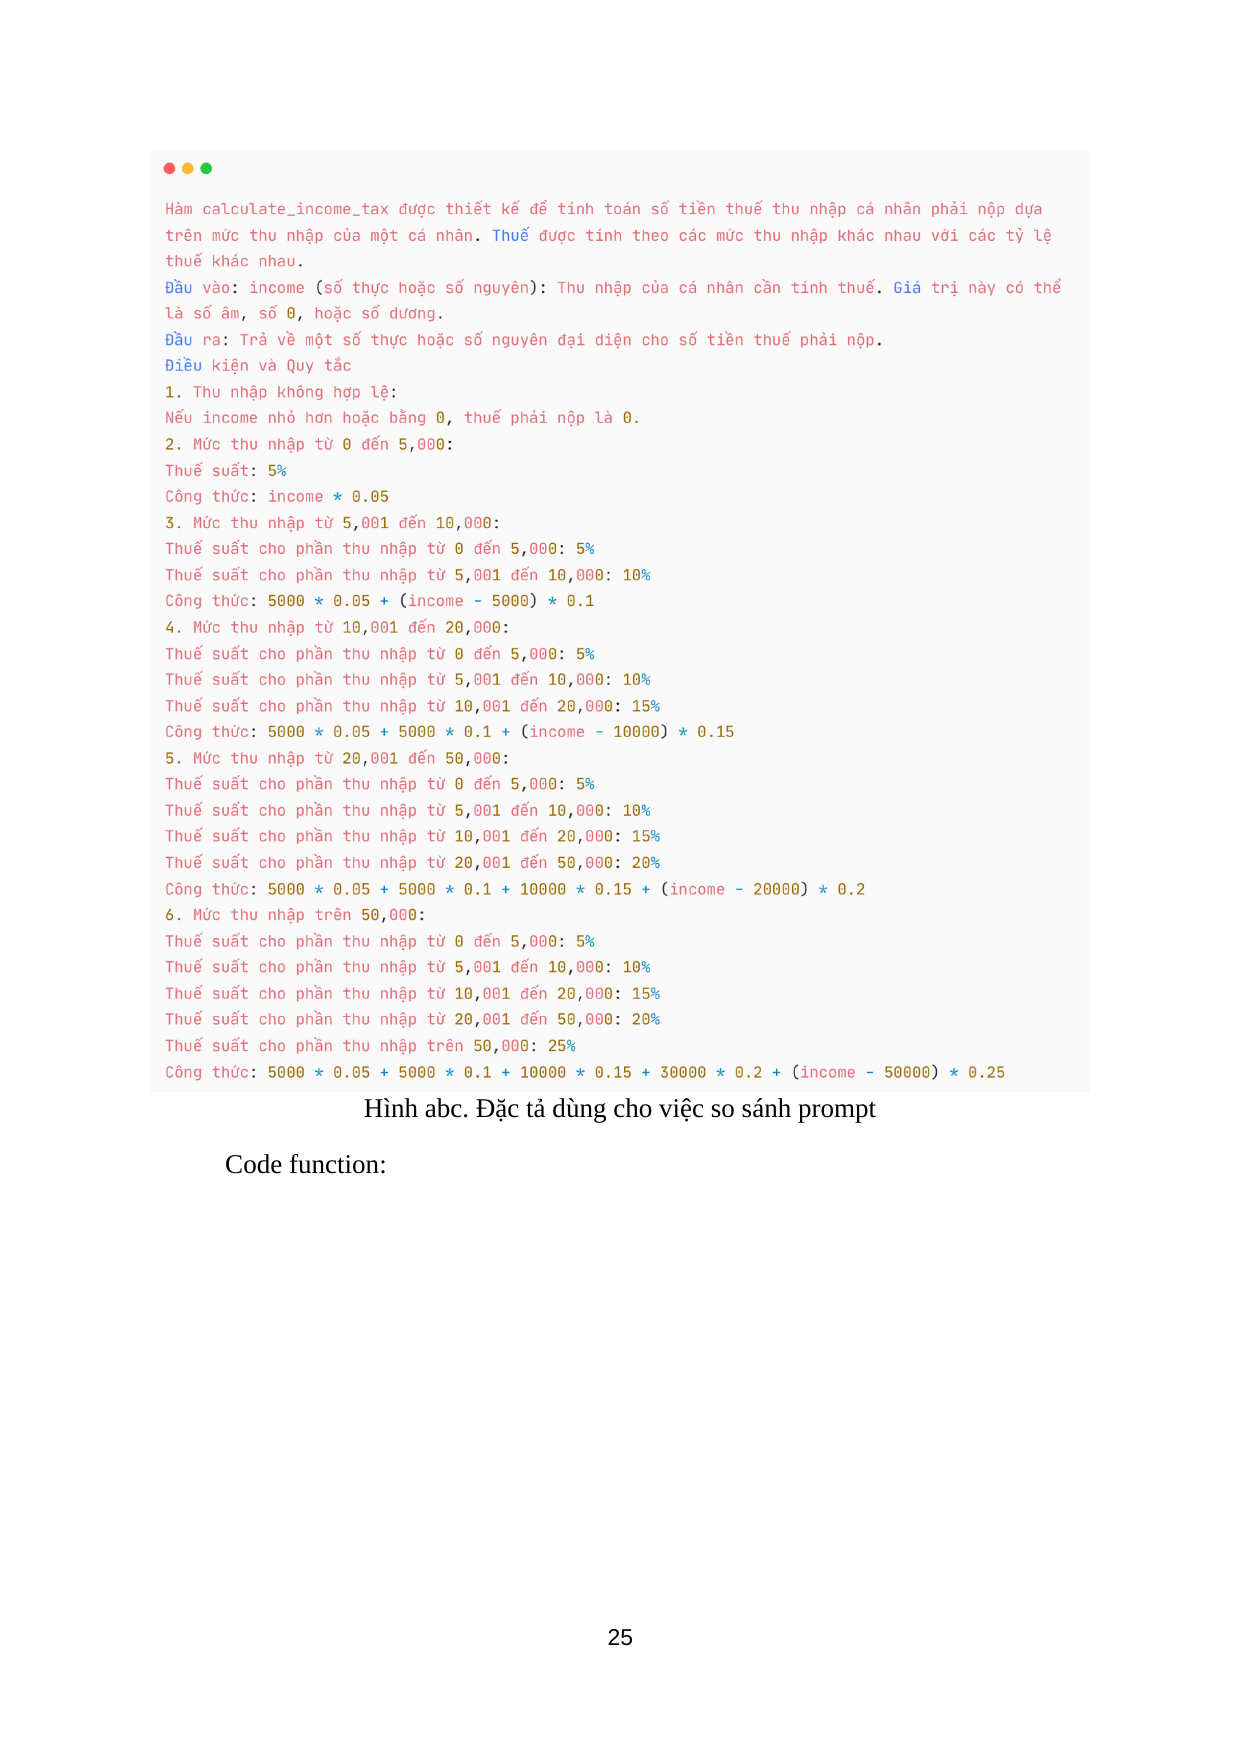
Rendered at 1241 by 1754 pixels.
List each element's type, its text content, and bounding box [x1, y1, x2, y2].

text Code function: [150, 1148, 1090, 1179]
picture [150, 150, 1091, 1092]
text Hình abc. Đặc tả dùng cho việc so sánh prompt [150, 1092, 1090, 1123]
